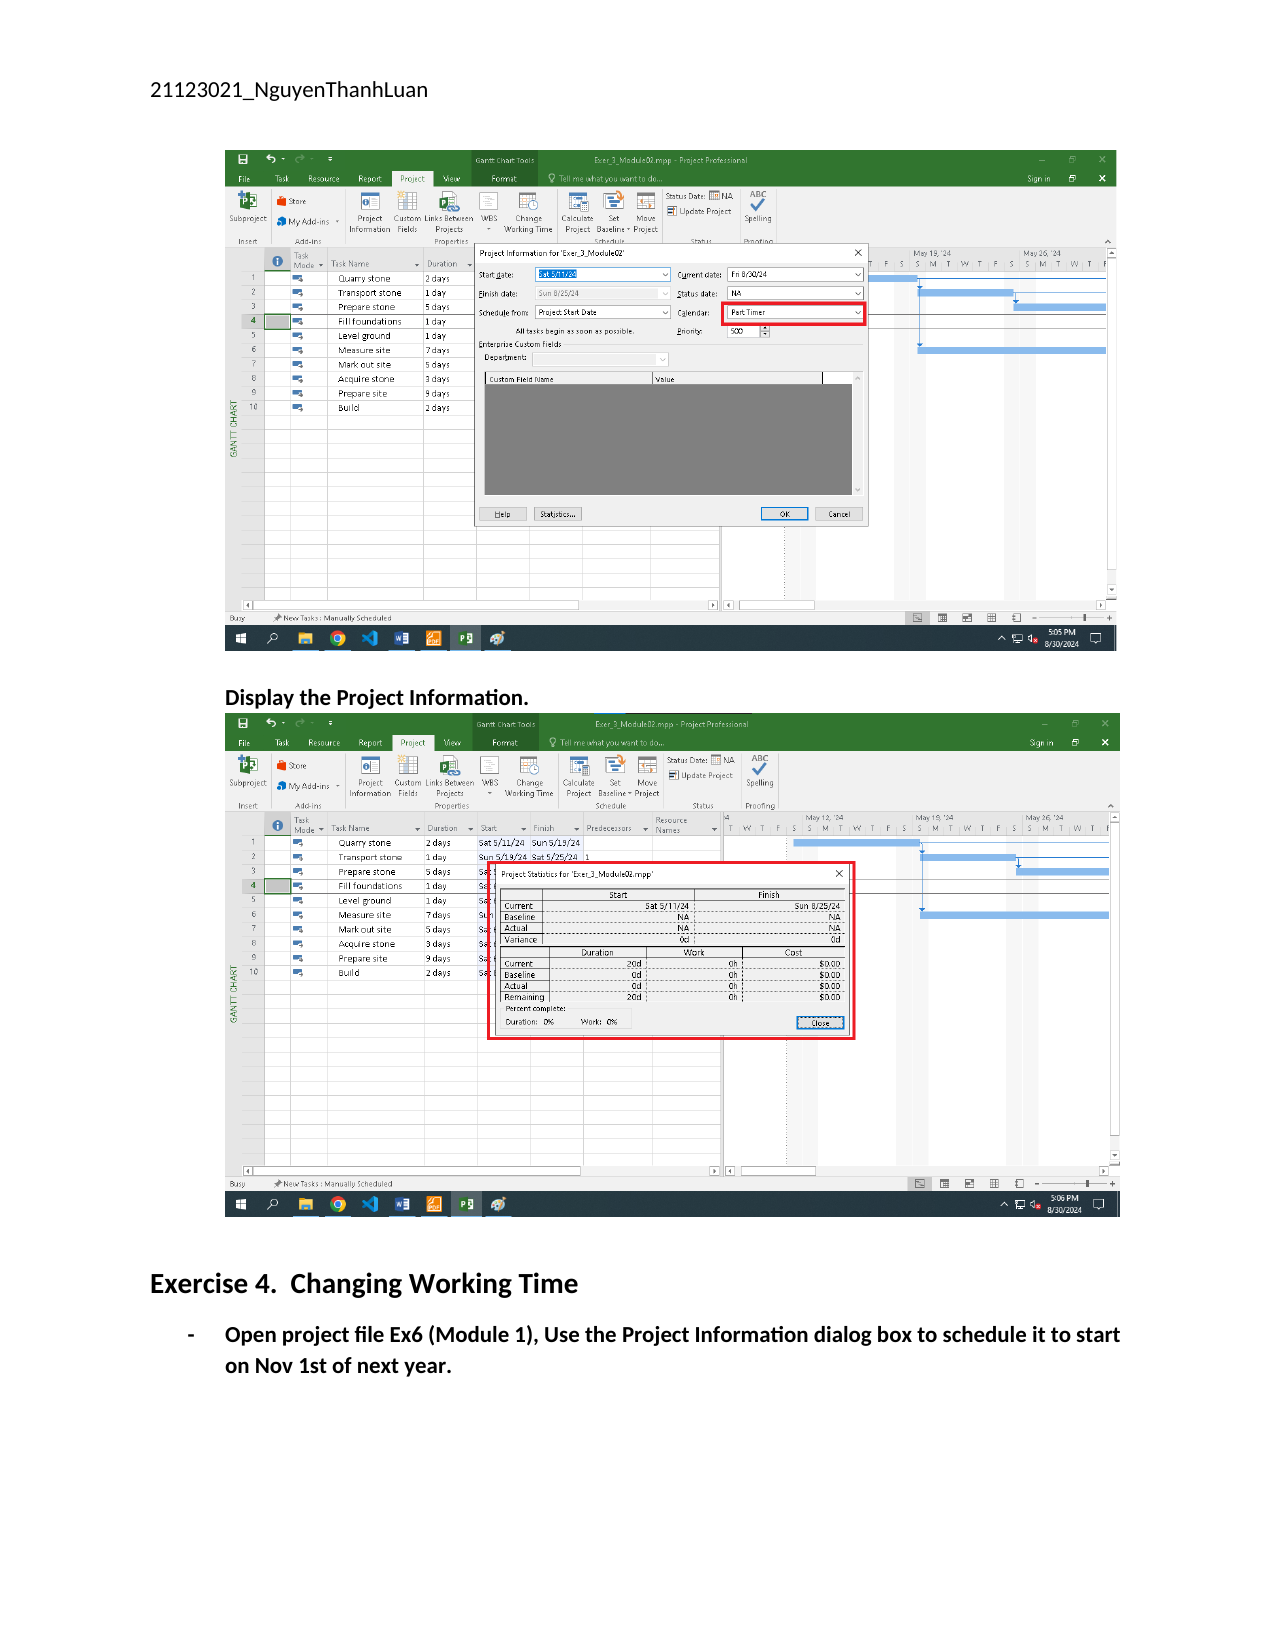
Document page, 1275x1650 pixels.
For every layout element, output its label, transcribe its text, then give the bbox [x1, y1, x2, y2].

list Open project file Ex6 (Module 1), Use the Project Information dialog box to schedule it to start on Nov 1st of next year. [187, 1321, 1125, 1379]
list Display the Project Information. [225, 683, 1125, 711]
picture [225, 713, 1120, 1217]
picture [225, 150, 1117, 651]
text Exercise 4. Changing Working Time [150, 1265, 1125, 1301]
